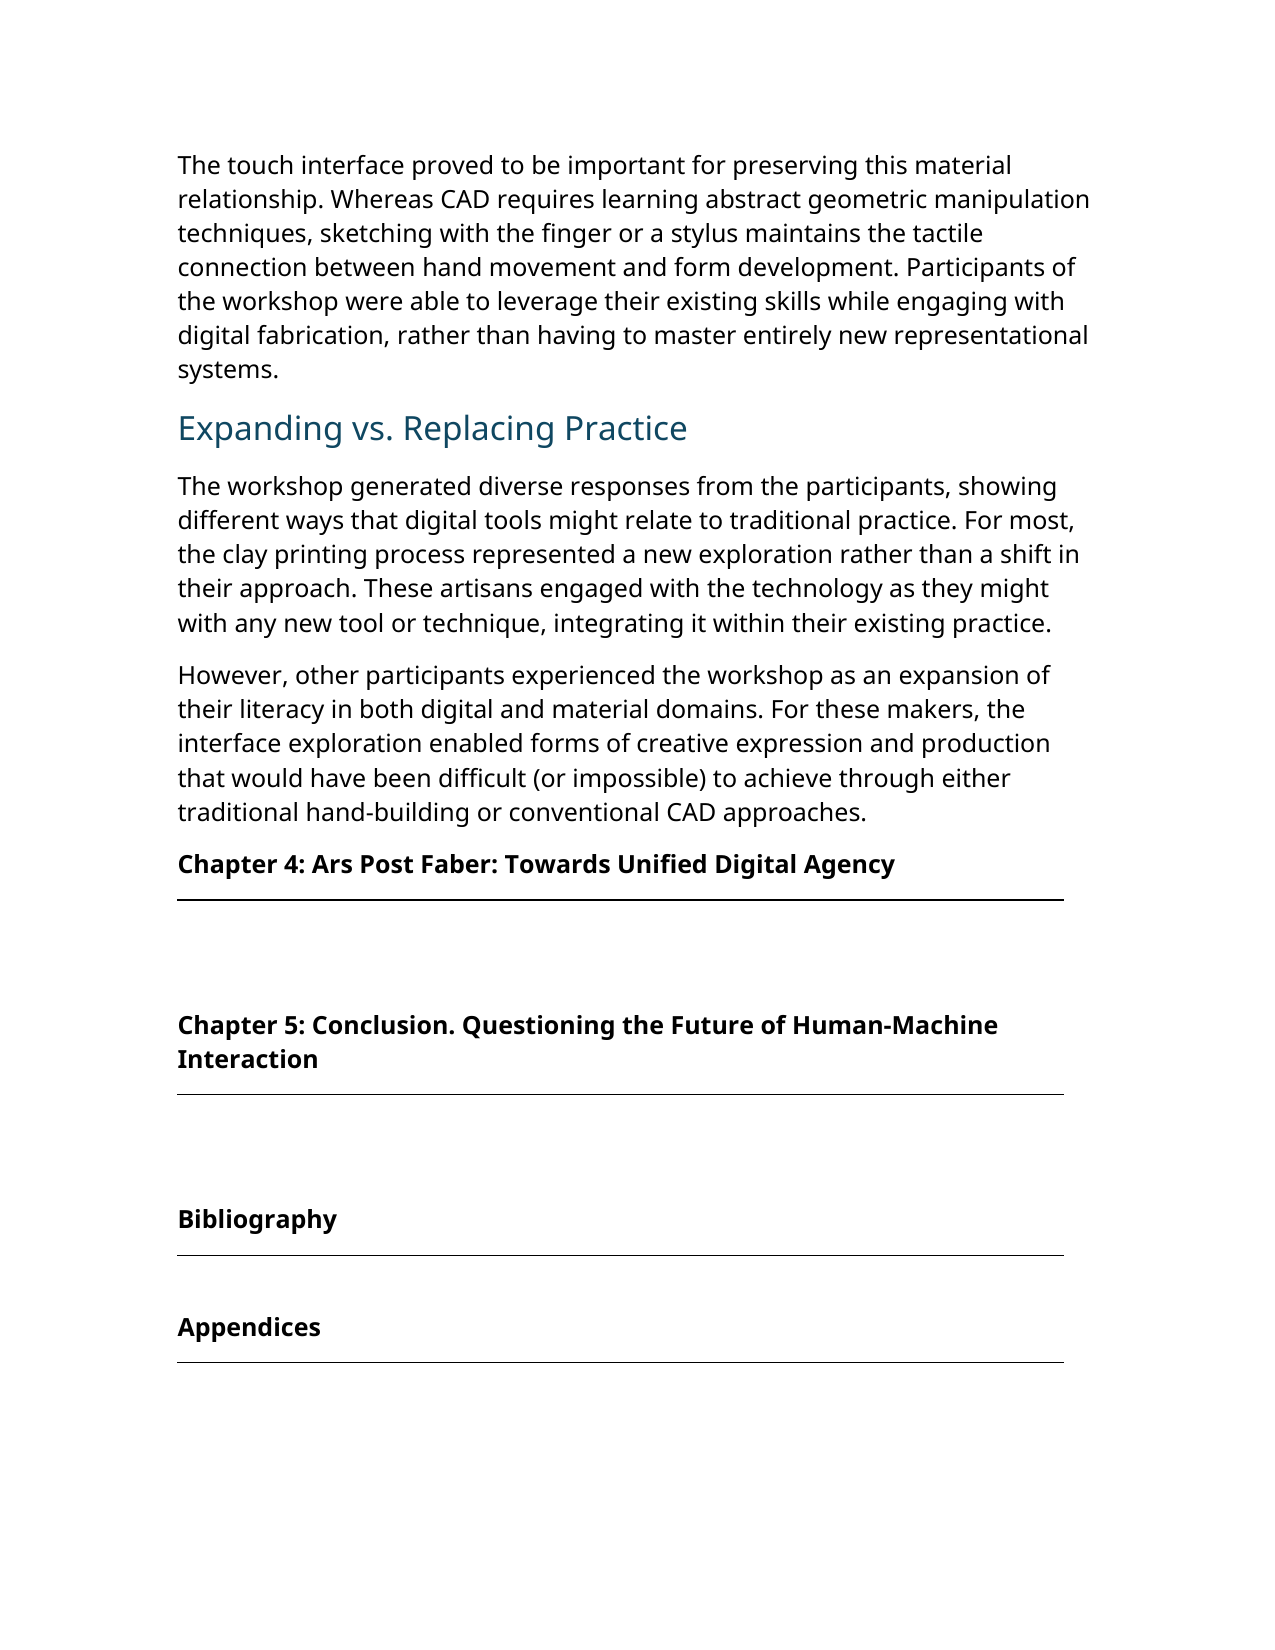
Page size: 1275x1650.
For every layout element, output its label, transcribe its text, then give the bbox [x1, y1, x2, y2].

text The touch interface proved to be important for preserving this material relationship. Whereas CAD requires learning abstract geometric manipulation techniques, sketching with the finger or a stylus maintains the tactile connection between hand movement and form development. Participants of the workshop were able to leverage their existing skills while engaging with digital fabrication, rather than having to master entirely new representational systems. [177, 148, 1098, 386]
text Appendices [177, 1310, 1098, 1344]
text Chapter 4: Ars Post Faber: Towards Unified Digital Agency [177, 847, 1098, 881]
text The workshop generated diverse responses from the participants, showing different ways that digital tools might relate to traditional practice. For most, the clay printing process represented a new exploration rather than a shift in their approach. These artisans engaged with the technology as they might with any new tool or technique, integrating it within their existing practice. [177, 469, 1098, 639]
text Bibliography [177, 1202, 1098, 1236]
text Chapter 5: Conclusion. Questioning the Future of Human-Machine Interaction [177, 1008, 1098, 1076]
text However, other participants experienced the workshop as an expansion of their literacy in both digital and material domains. For these makers, the interface exploration enabled forms of creative expression and production that would have been difficult (or impossible) to achieve through either traditional hand-building or conventional CAD approaches. [177, 658, 1098, 828]
subtitle Expanding vs. Replacing Practice [177, 405, 1098, 450]
